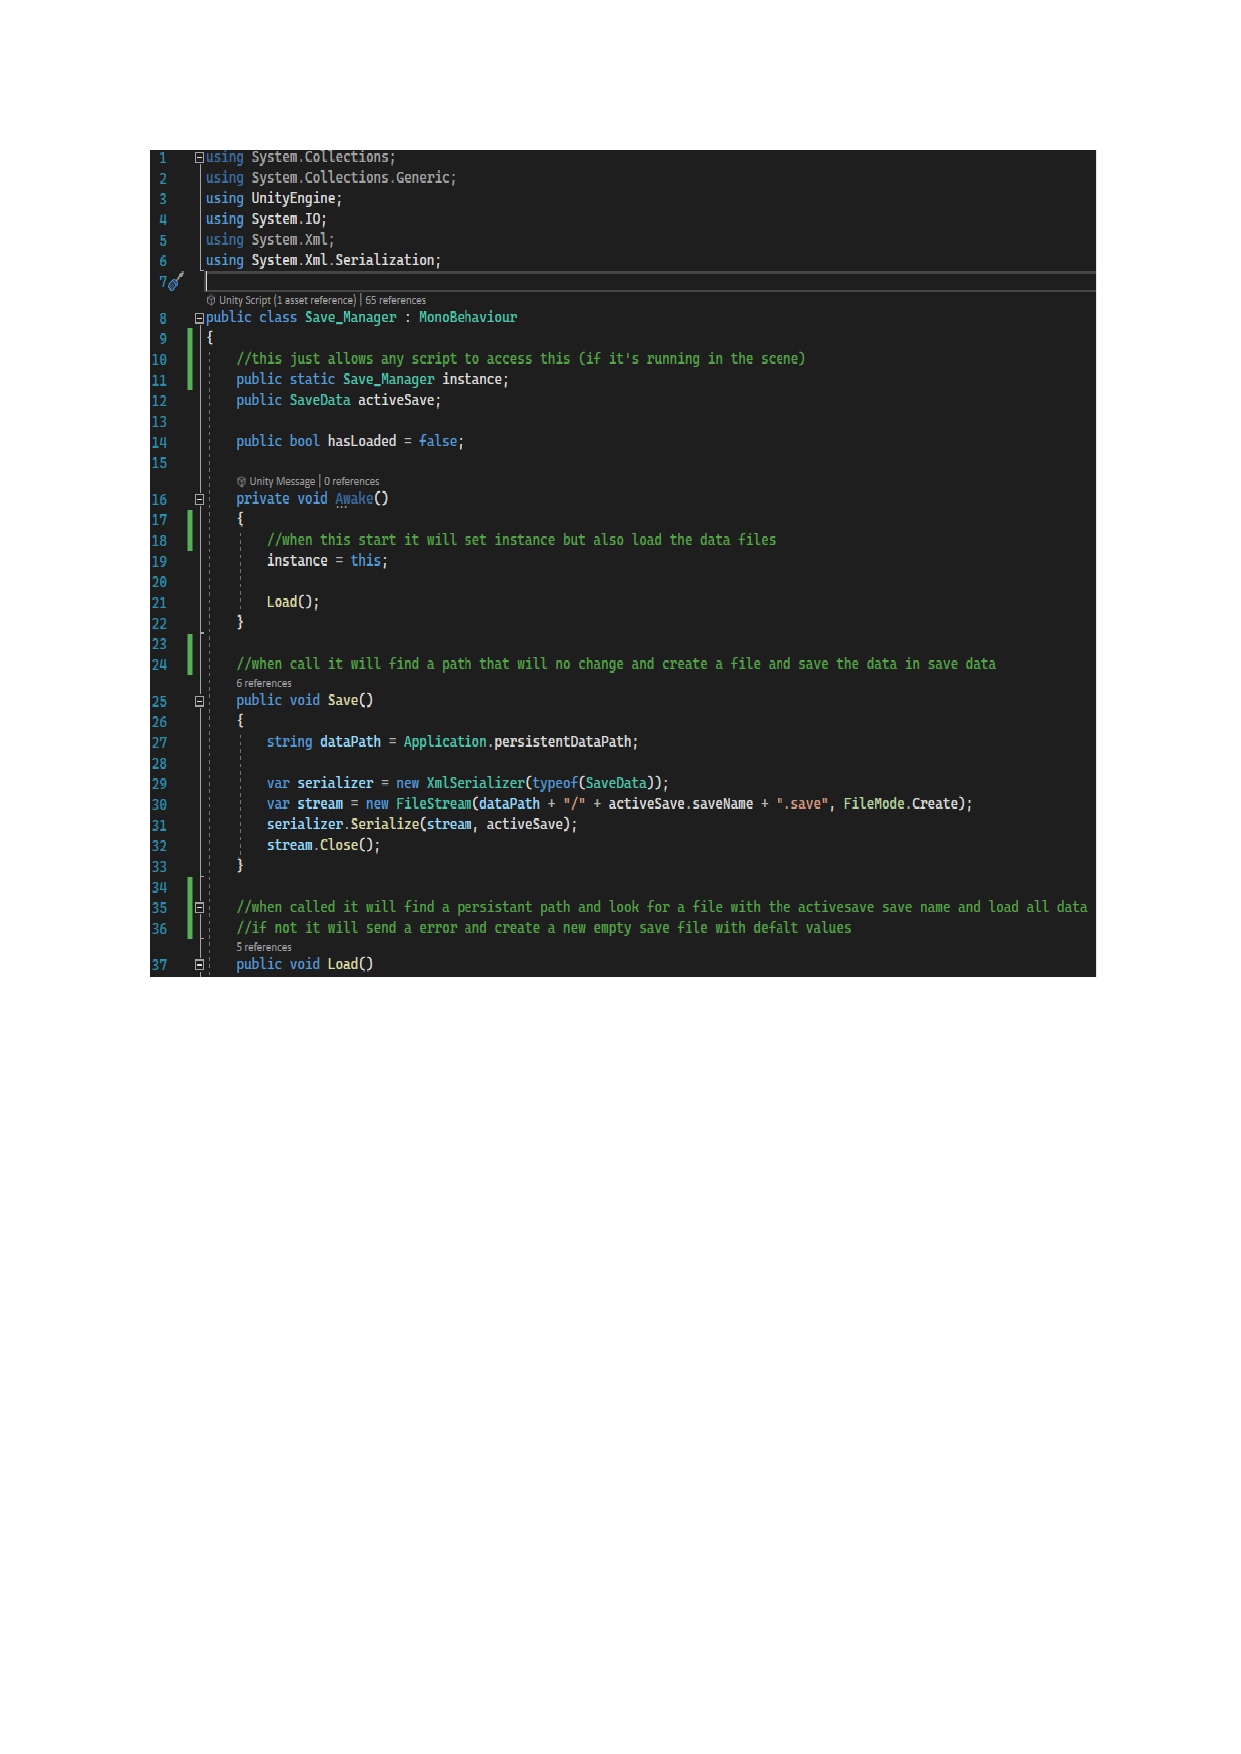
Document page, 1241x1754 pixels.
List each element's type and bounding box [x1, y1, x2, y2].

picture [150, 150, 1097, 977]
